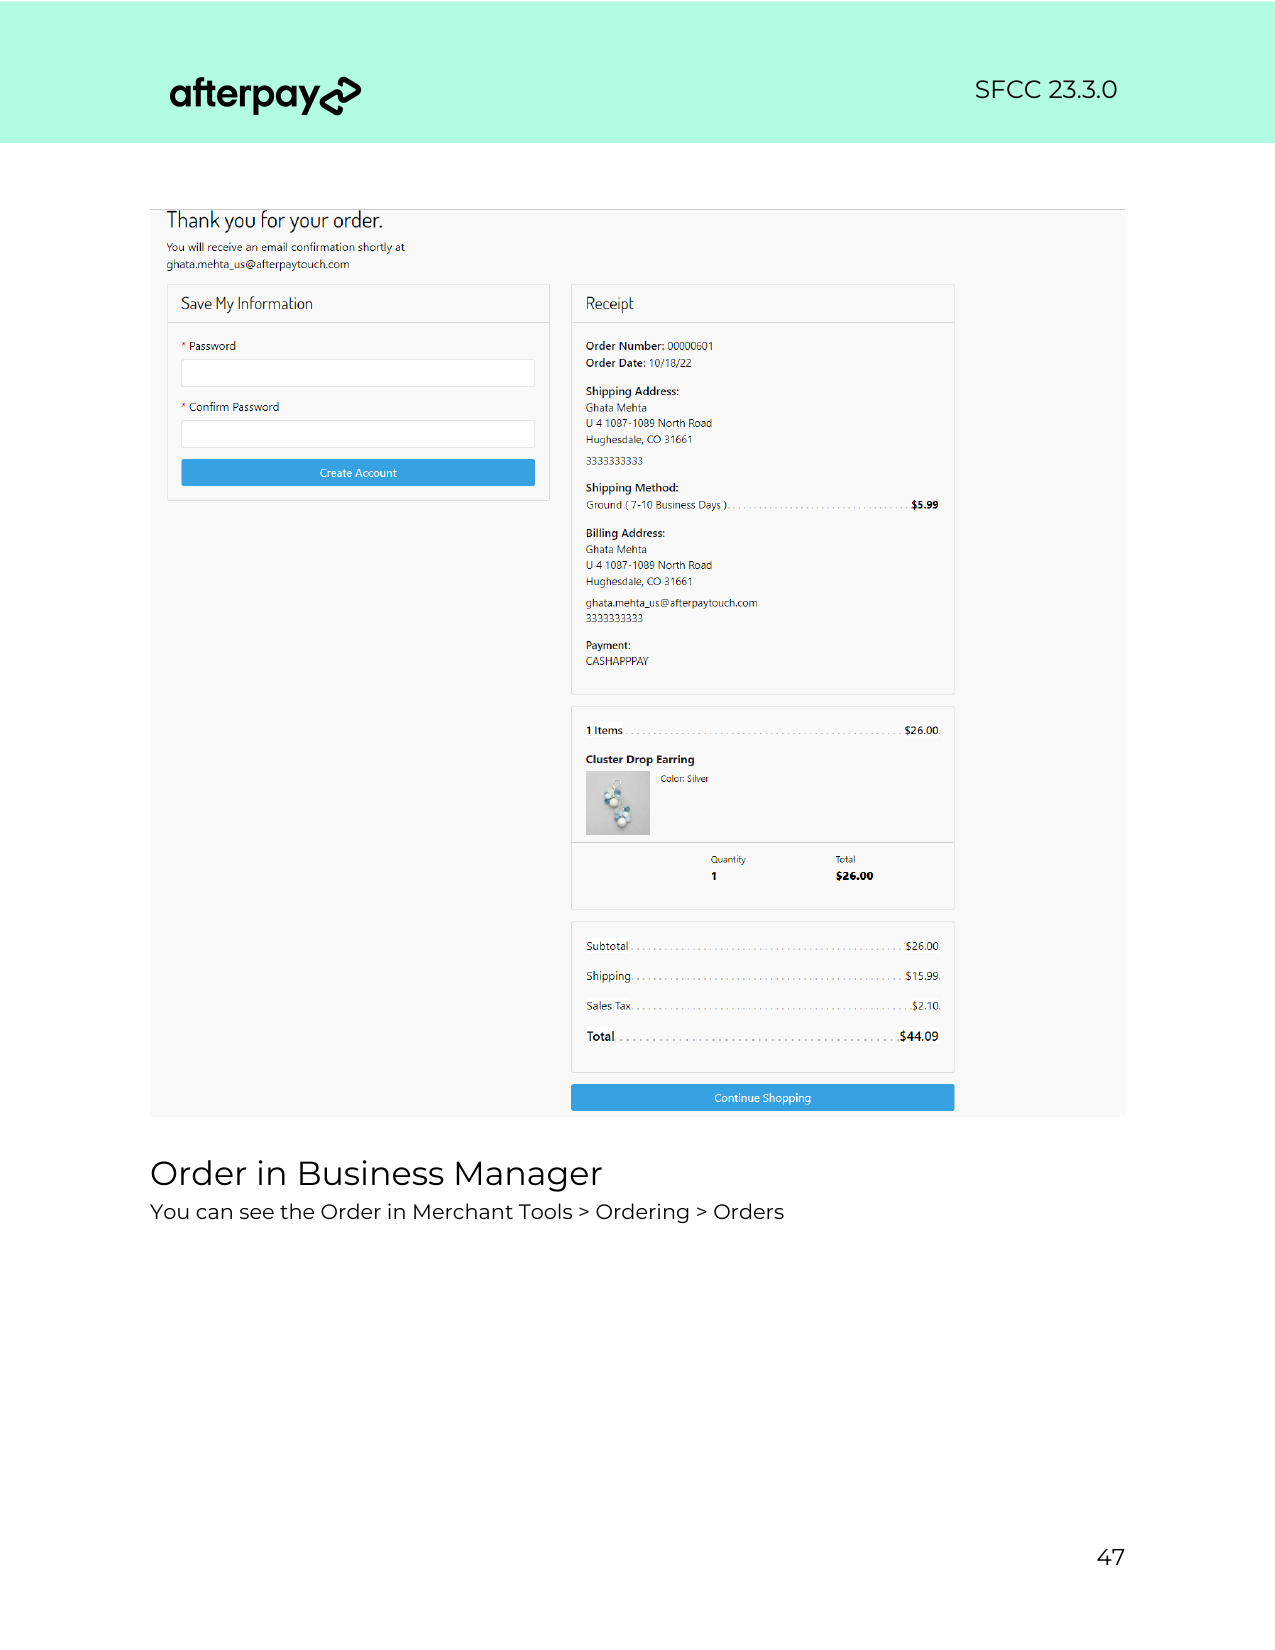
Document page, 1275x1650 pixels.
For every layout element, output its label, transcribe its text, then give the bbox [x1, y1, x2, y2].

picture [134, 48, 397, 144]
text You can see the Order in Merchant Tools > Ordering > Orders [150, 1199, 1125, 1225]
text Order in Business Manager [150, 1153, 1125, 1193]
picture [150, 206, 1125, 1117]
